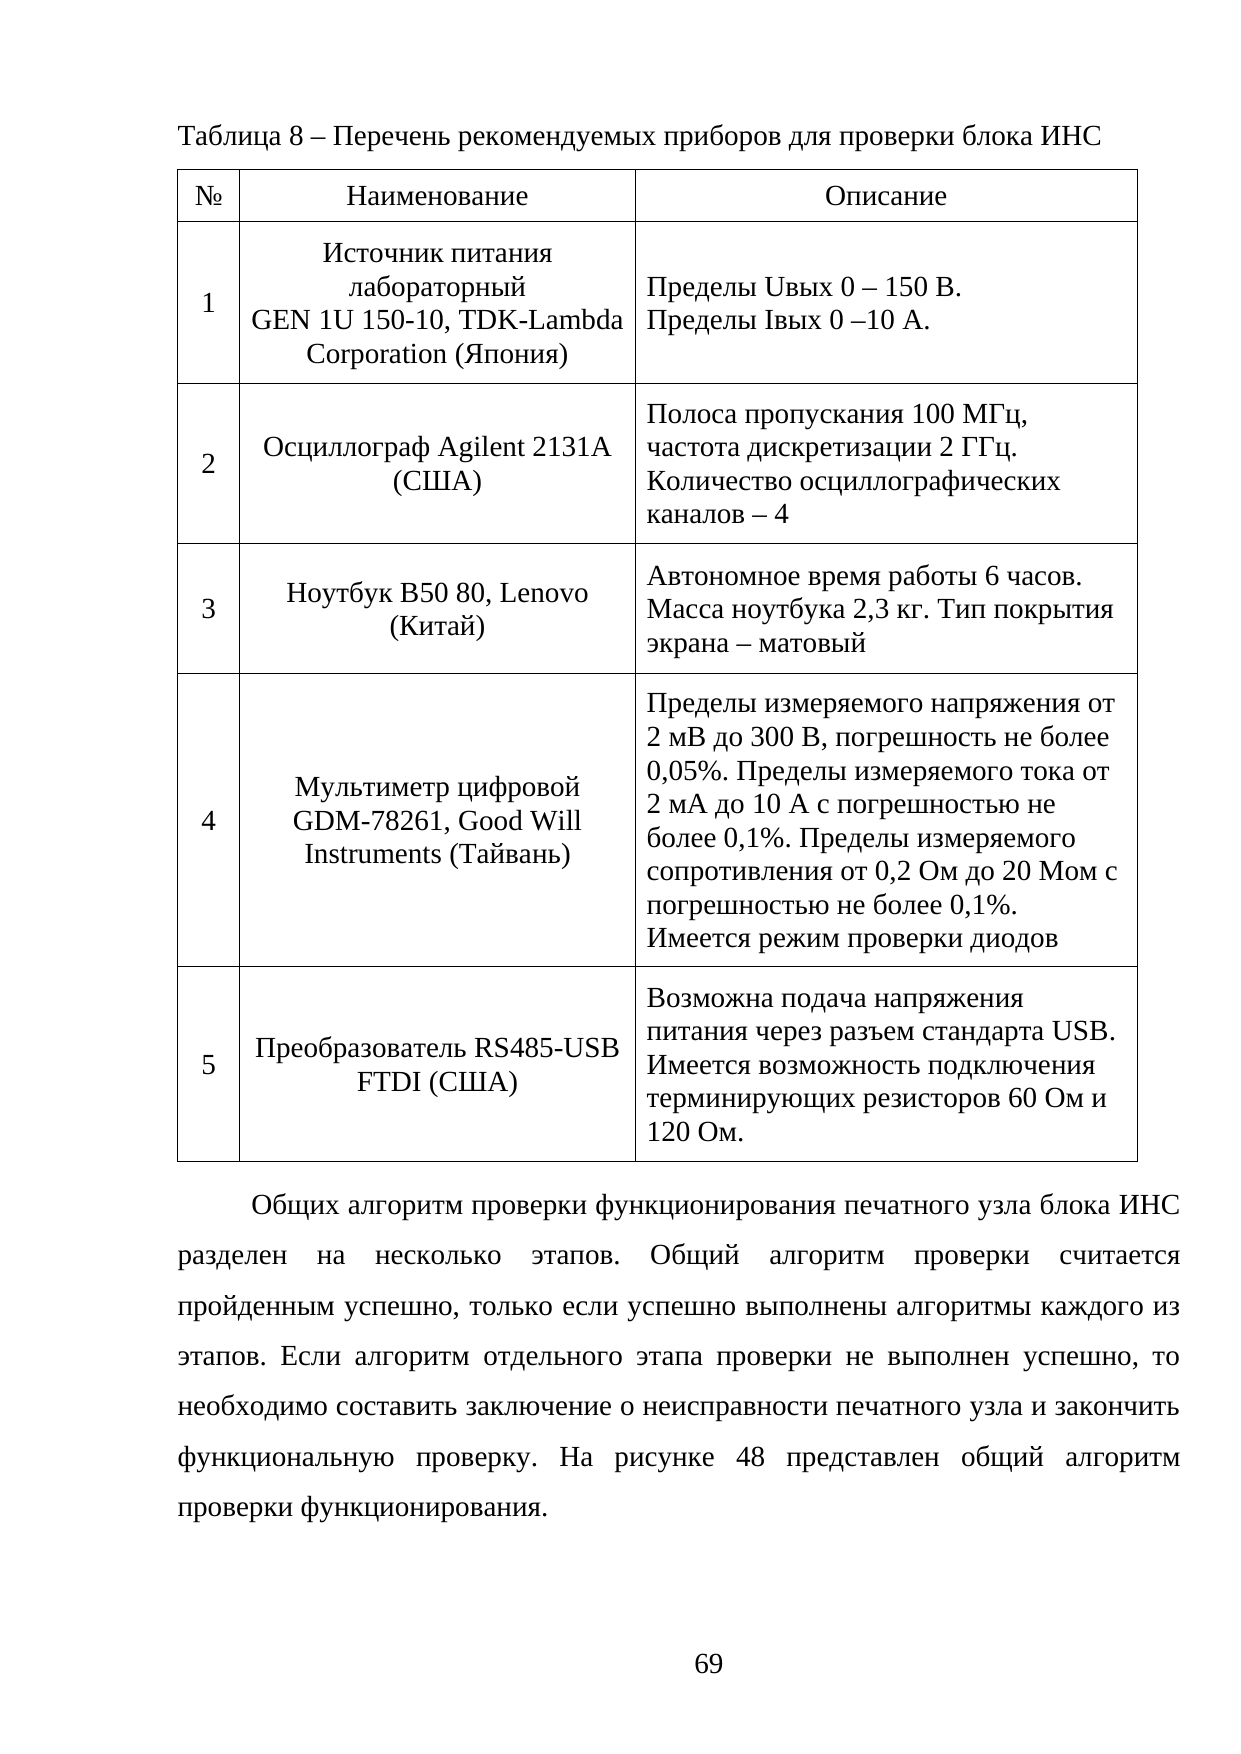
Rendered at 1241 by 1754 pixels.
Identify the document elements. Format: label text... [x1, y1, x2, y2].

text Таблица 8 – Перечень рекомендуемых приборов для проверки блока ИНС [177, 118, 1181, 152]
table_cell Автономное время работы 6 часов. Масса ноутбука 2,3 кг. Тип покрытия экрана – матовый [636, 544, 1137, 673]
table_cell 5 [178, 967, 239, 1161]
table_cell 2 [178, 384, 239, 543]
table_cell Источник питания лабораторный GEN 1U 150-10, TDK-Lambda Corporation (Япония) [240, 222, 635, 382]
table_cell Полоса пропускания 100 МГц, частота дискретизации 2 ГГц. Количество осциллографических каналов – 4 [636, 384, 1137, 543]
table_header № [178, 170, 239, 221]
table_cell Пределы Uвых 0 – 150 В. Пределы Iвых 0 –10 А. [636, 222, 1137, 382]
table_header Наименование [240, 170, 635, 221]
table_cell 1 [178, 222, 239, 382]
table_cell Возможна подача напряжения питания через разъем стандарта USB. Имеется возможность подключения терминирующих резисторов 60 Ом и 120 Ом. [636, 967, 1137, 1161]
table_cell Ноутбук B50 80, Lenovo (Китай) [240, 544, 635, 673]
table_cell Преобразователь RS485-USB FTDI (США) [240, 967, 635, 1161]
table_cell Мультиметр цифровой GDM-78261, Good Will Instruments (Тайвань) [240, 674, 635, 966]
table_cell 4 [178, 674, 239, 966]
table_header Описание [636, 170, 1137, 221]
table_cell Пределы измеряемого напряжения от 2 мВ до 300 В, погрешность не более 0,05%. Пределы измеряемого тока от 2 мА до 10 А с погрешностью не более 0,1%. Пределы измеряемого сопротивления от 0,2 Ом до 20 Мом с погрешностью не более 0,1%. Имеется режим проверки диодов [636, 674, 1137, 966]
text Общих алгоритм проверки функционирования печатного узла блока ИНС разделен на несколько этапов. Общий алгоритм проверки считается пройденным успешно, только если успешно выполнены алгоритмы каждого из этапов. Если алгоритм отдельного этапа проверки не выполнен успешно, то необходимо составить заключение о неисправности печатного узла и закончить функциональную проверку. На рисунке 48 представлен общий алгоритм проверки функционирования. [177, 1187, 1181, 1522]
table_cell Осциллограф Agilent 2131A (США) [240, 384, 635, 543]
table_cell 3 [178, 544, 239, 673]
